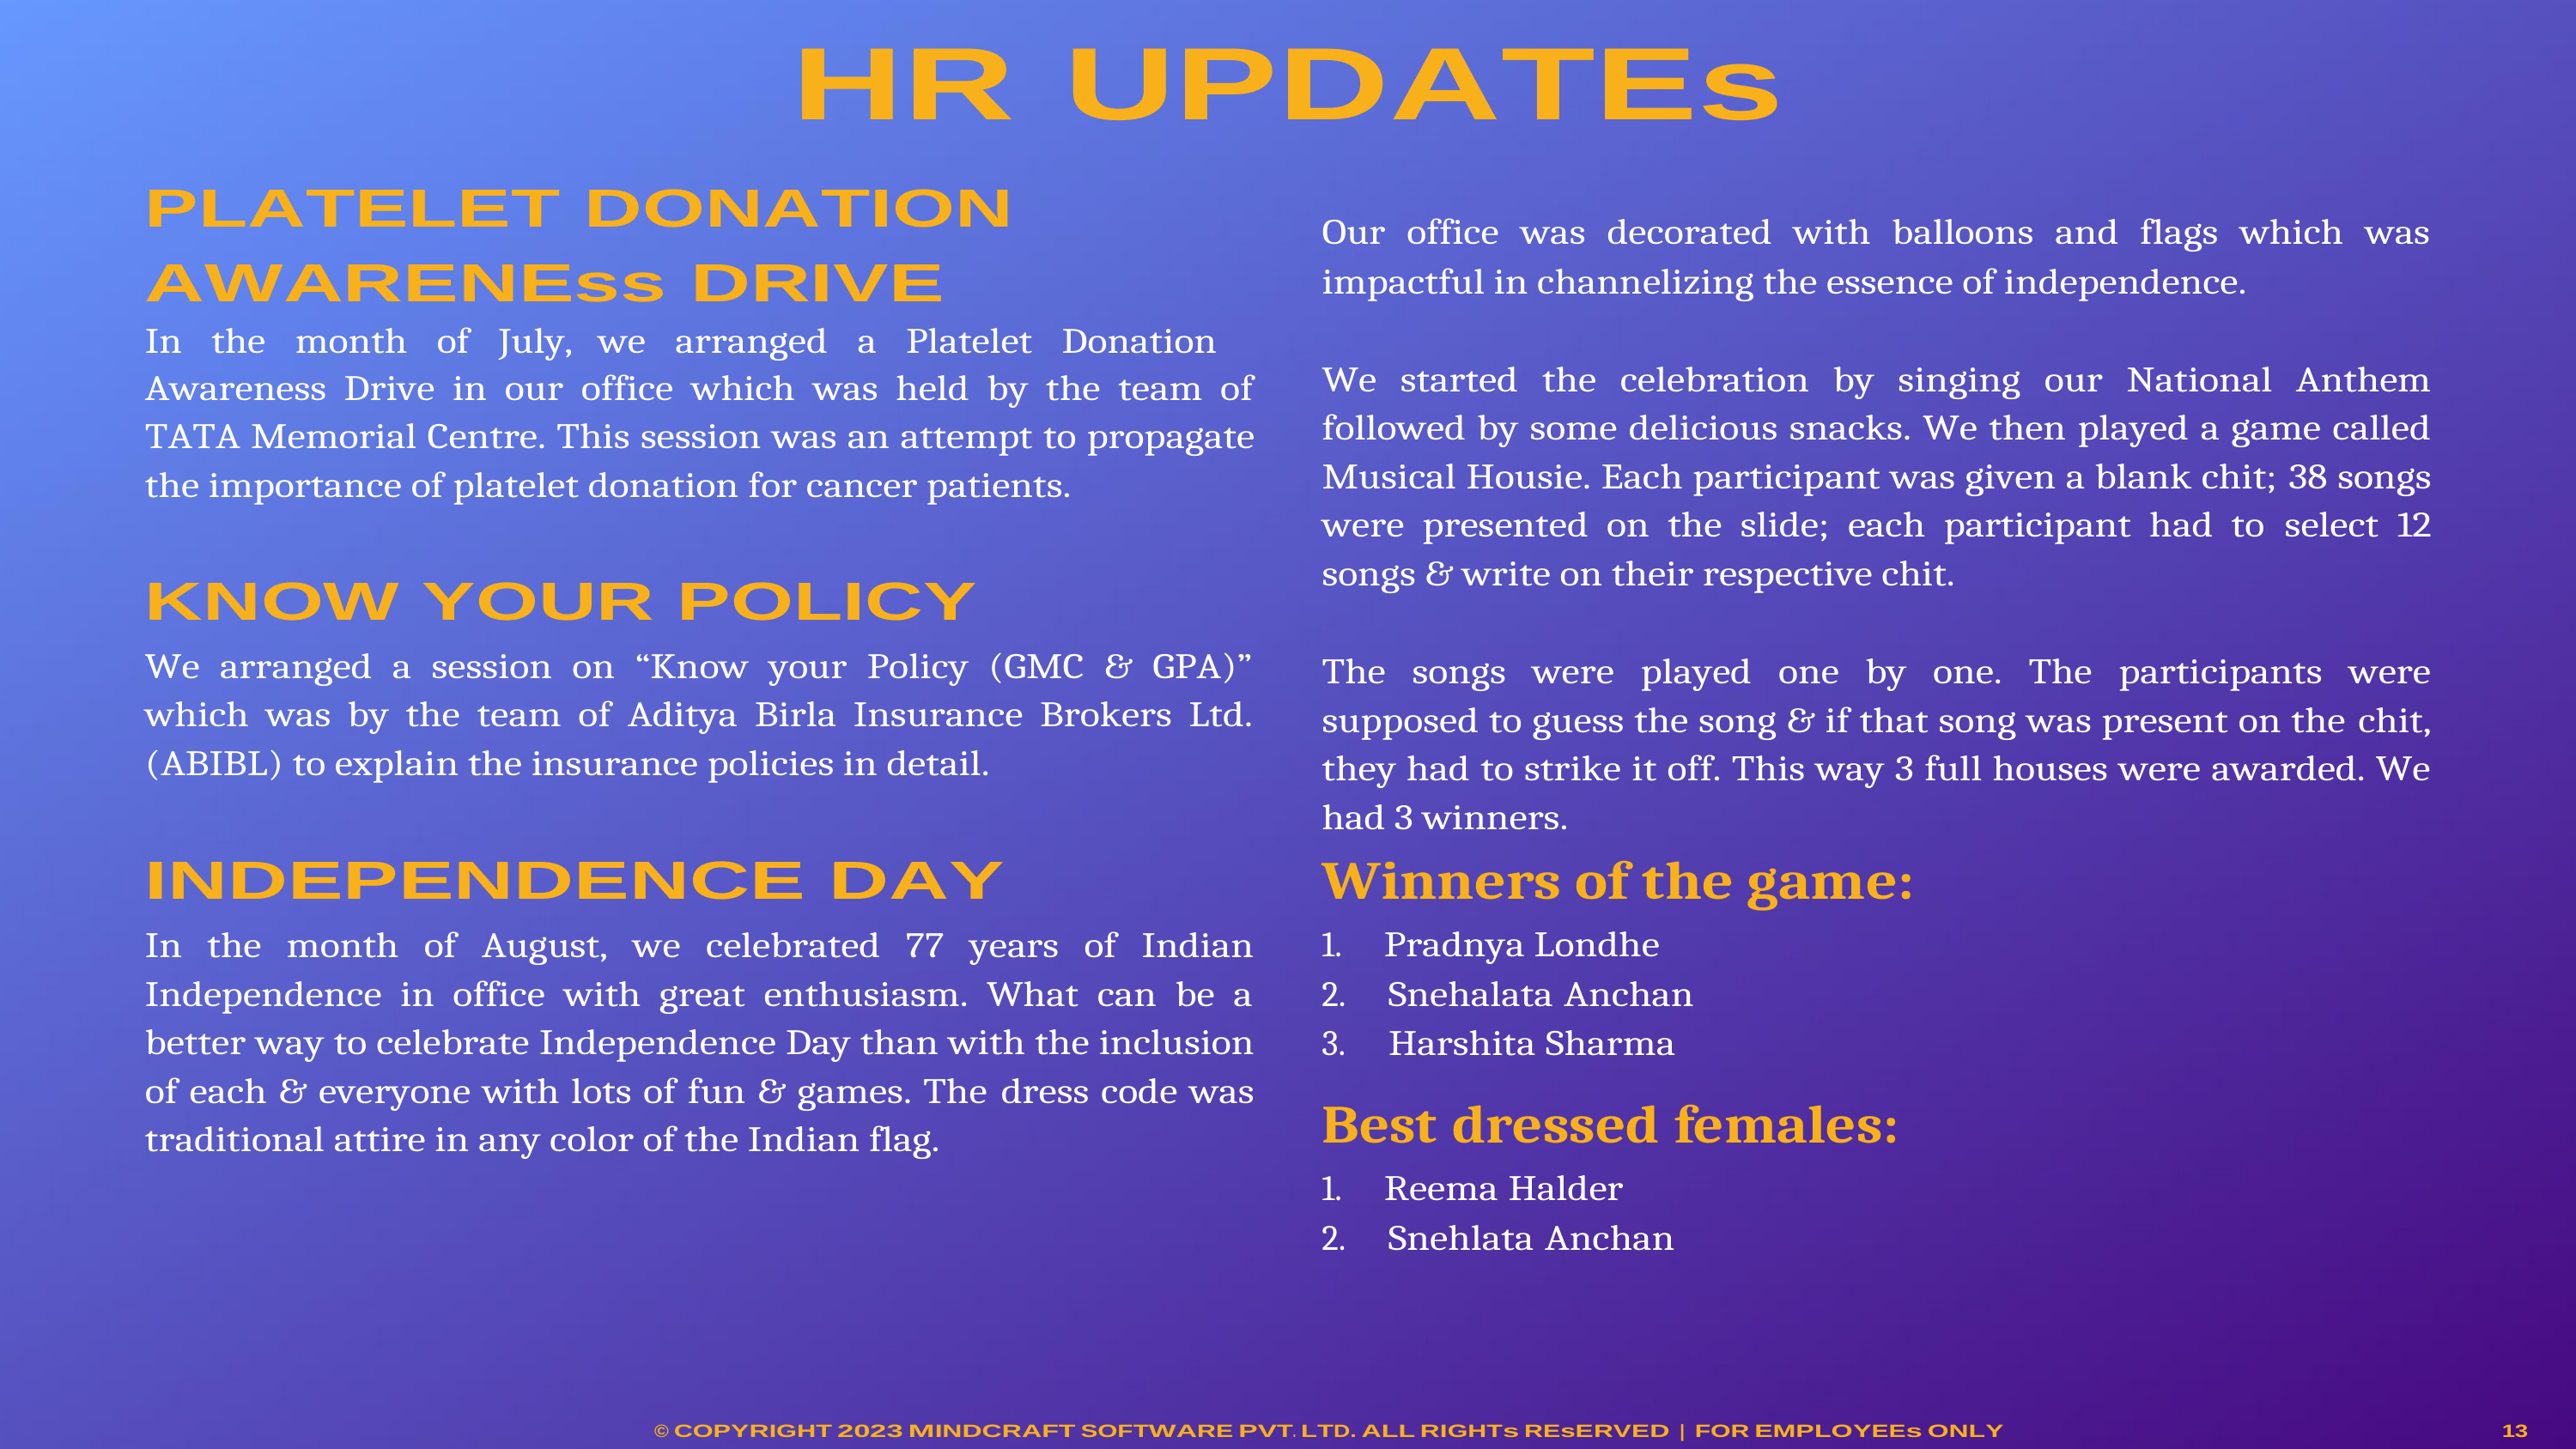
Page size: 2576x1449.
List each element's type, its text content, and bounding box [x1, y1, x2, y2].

subtitle PLATELET DONATION AWARENEss DRIVE [145, 177, 1255, 312]
list Harshita Sharma [1321, 1023, 2542, 1064]
list Snehalata Anchan [1321, 973, 2542, 1015]
text Our office was decorated with balloons and flags which was impactful in channelizing the essence of independence. [1321, 212, 2431, 302]
subtitle INDEPENDENCE DAY [145, 849, 1255, 911]
text The songs were played one by one. The participants were supposed to guess the song & if that song was present on the chit, they had to strike it off. This way 3 full houses were awarded. We had 3 winners. [1321, 652, 2431, 839]
text We arranged a session on “Know your Policy (GMC & GPA)” which was by the team of Aditya Birla Insurance Brokers Ltd. (ABIBL) to explain the insurance policies in detail. [145, 646, 1255, 785]
subtitle Winners of the game: [1321, 852, 2542, 912]
subtitle KNOW YOUR POLICY [145, 569, 1255, 631]
list Snehlata Anchan [1321, 1217, 2542, 1258]
subtitle Best dressed females: [1321, 1095, 2542, 1156]
picture [0, 0, 2576, 1449]
list Pradnya Londhe [1321, 925, 2542, 966]
subtitle HR UPDATEs [78, 27, 2498, 142]
text In the month of July, we arranged a Platelet Donation [145, 325, 1255, 360]
text © COPYRIGHT 2023 MINDCRAFT SOFTWARE PVT. LTD. ALL RIGHTs REsERVED | FOR EMPLOYEEs ONLY 13 [654, 1421, 2542, 1441]
text Awareness Drive in our office which was held by the team of TATA Memorial Centre. This session was an attempt to propagate the importance of platelet donation for cancer patients. [145, 368, 1255, 506]
list Reema Halder [1321, 1168, 2542, 1210]
text In the month of August, we celebrated 77 years of Indian Independence in office with great enthusiasm. What can be a better way to celebrate Independence Day than with the inclusion of each & everyone with lots of fun & games. The dress code was traditional attire in any color of the Indian flag. [145, 925, 1255, 1161]
text We started the celebration by singing our National Anthem followed by some delicious snacks. We then played a game called Musical Housie. Each participant was given a blank chit; 38 songs were presented on the slide; each participant had to select 12 songs & write on their respective chit. [1321, 360, 2432, 594]
